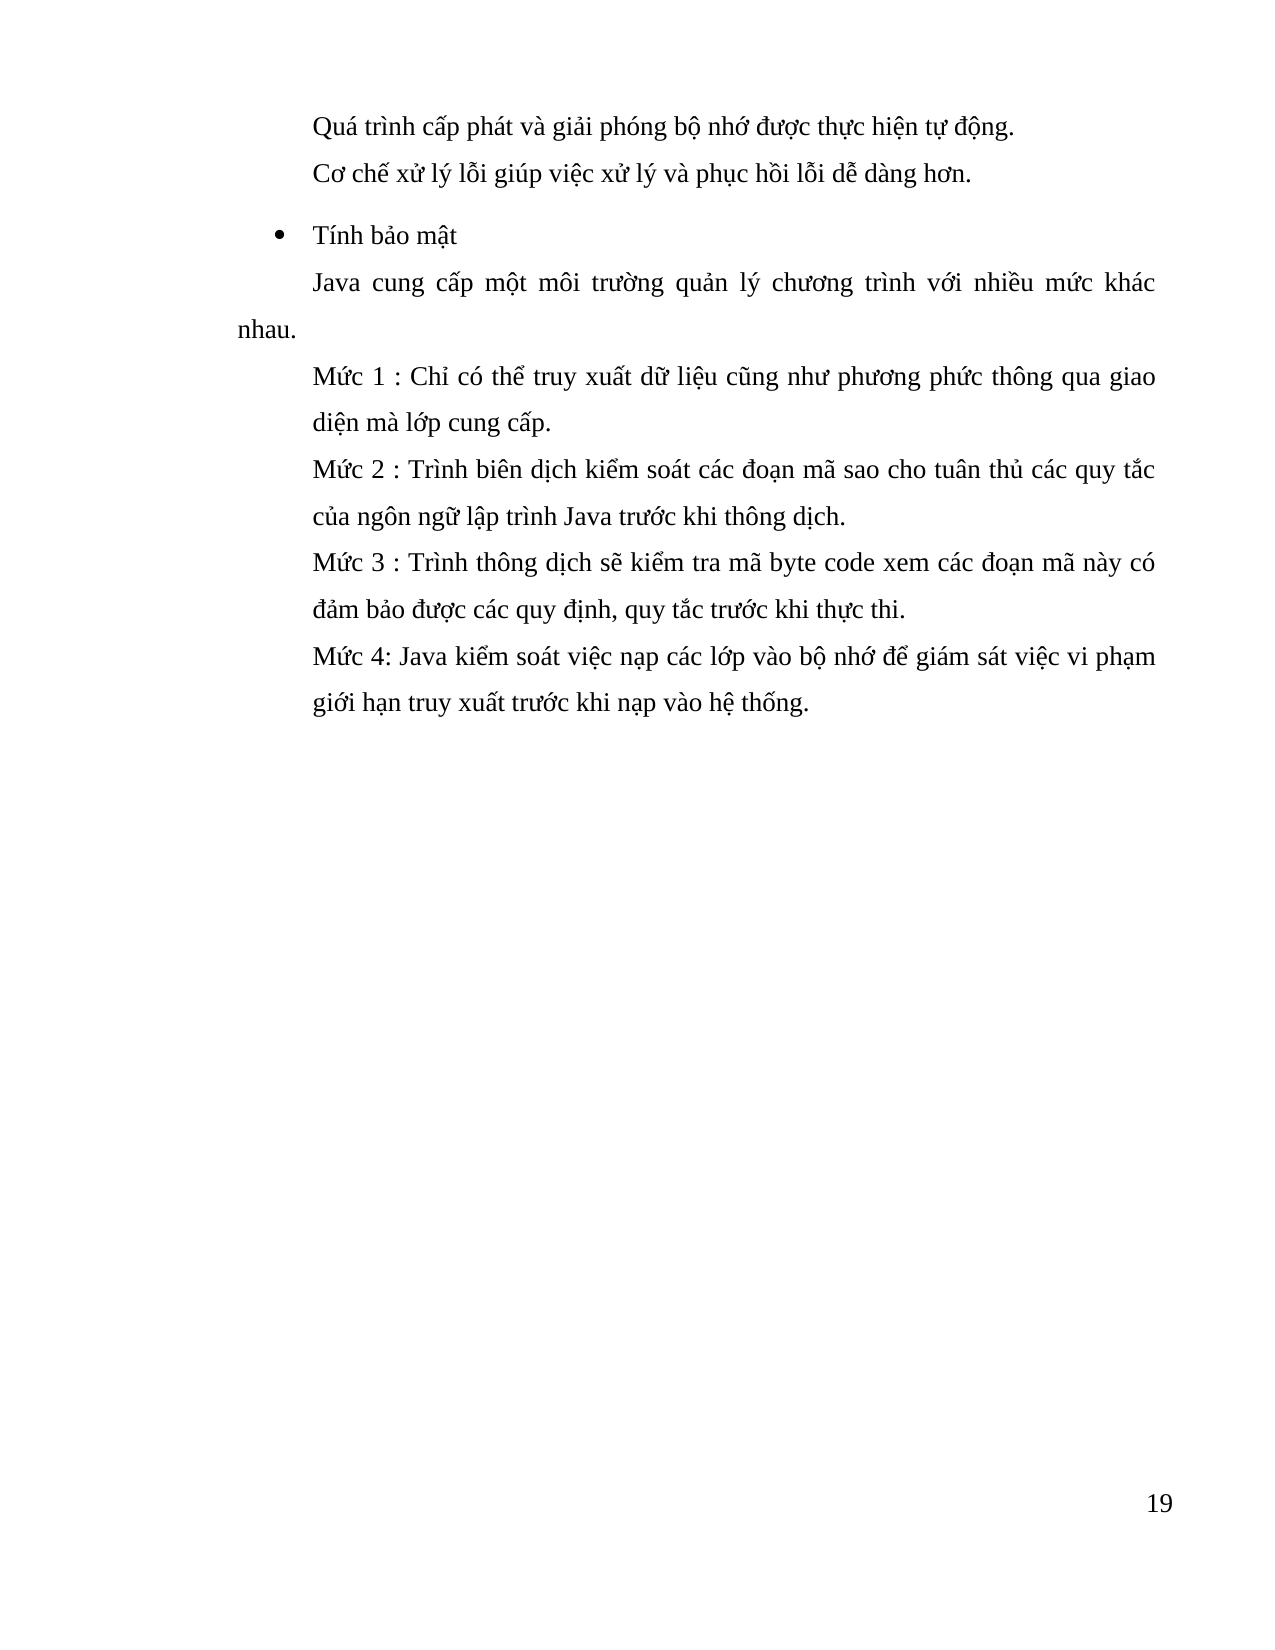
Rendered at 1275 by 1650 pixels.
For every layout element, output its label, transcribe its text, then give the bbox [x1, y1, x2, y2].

text Java cung cấp một môi trường quản lý chương trình với nhiều mức khác nhau. [237, 266, 1157, 344]
list Tính bảo mật [275, 219, 1157, 251]
text Mức 2 : Trình biên dịch kiểm soát các đoạn mã sao cho tuân thủ các quy tắc của ngôn ngữ lập trình Java trước khi thông dịch. [312, 453, 1157, 531]
text Mức 4: Java kiểm soát việc nạp các lớp vào bộ nhớ để giám sát việc vi phạm giới hạn truy xuất trước khi nạp vào hệ thống. [312, 639, 1157, 717]
text Cơ chế xử lý lỗi giúp việc xử lý và phục hồi lỗi dễ dàng hơn. [237, 157, 1157, 188]
text Mức 1 : Chỉ có thể truy xuất dữ liệu cũng như phương phức thông qua giao diện mà lớp cung cấp. [312, 359, 1157, 437]
text Quá trình cấp phát và giải phóng bộ nhớ được thực hiện tự động. [237, 110, 1157, 142]
text Mức 3 : Trình thông dịch sẽ kiểm tra mã byte code xem các đoạn mã này có đảm bảo được các quy định, quy tắc trước khi thực thi. [312, 546, 1157, 624]
